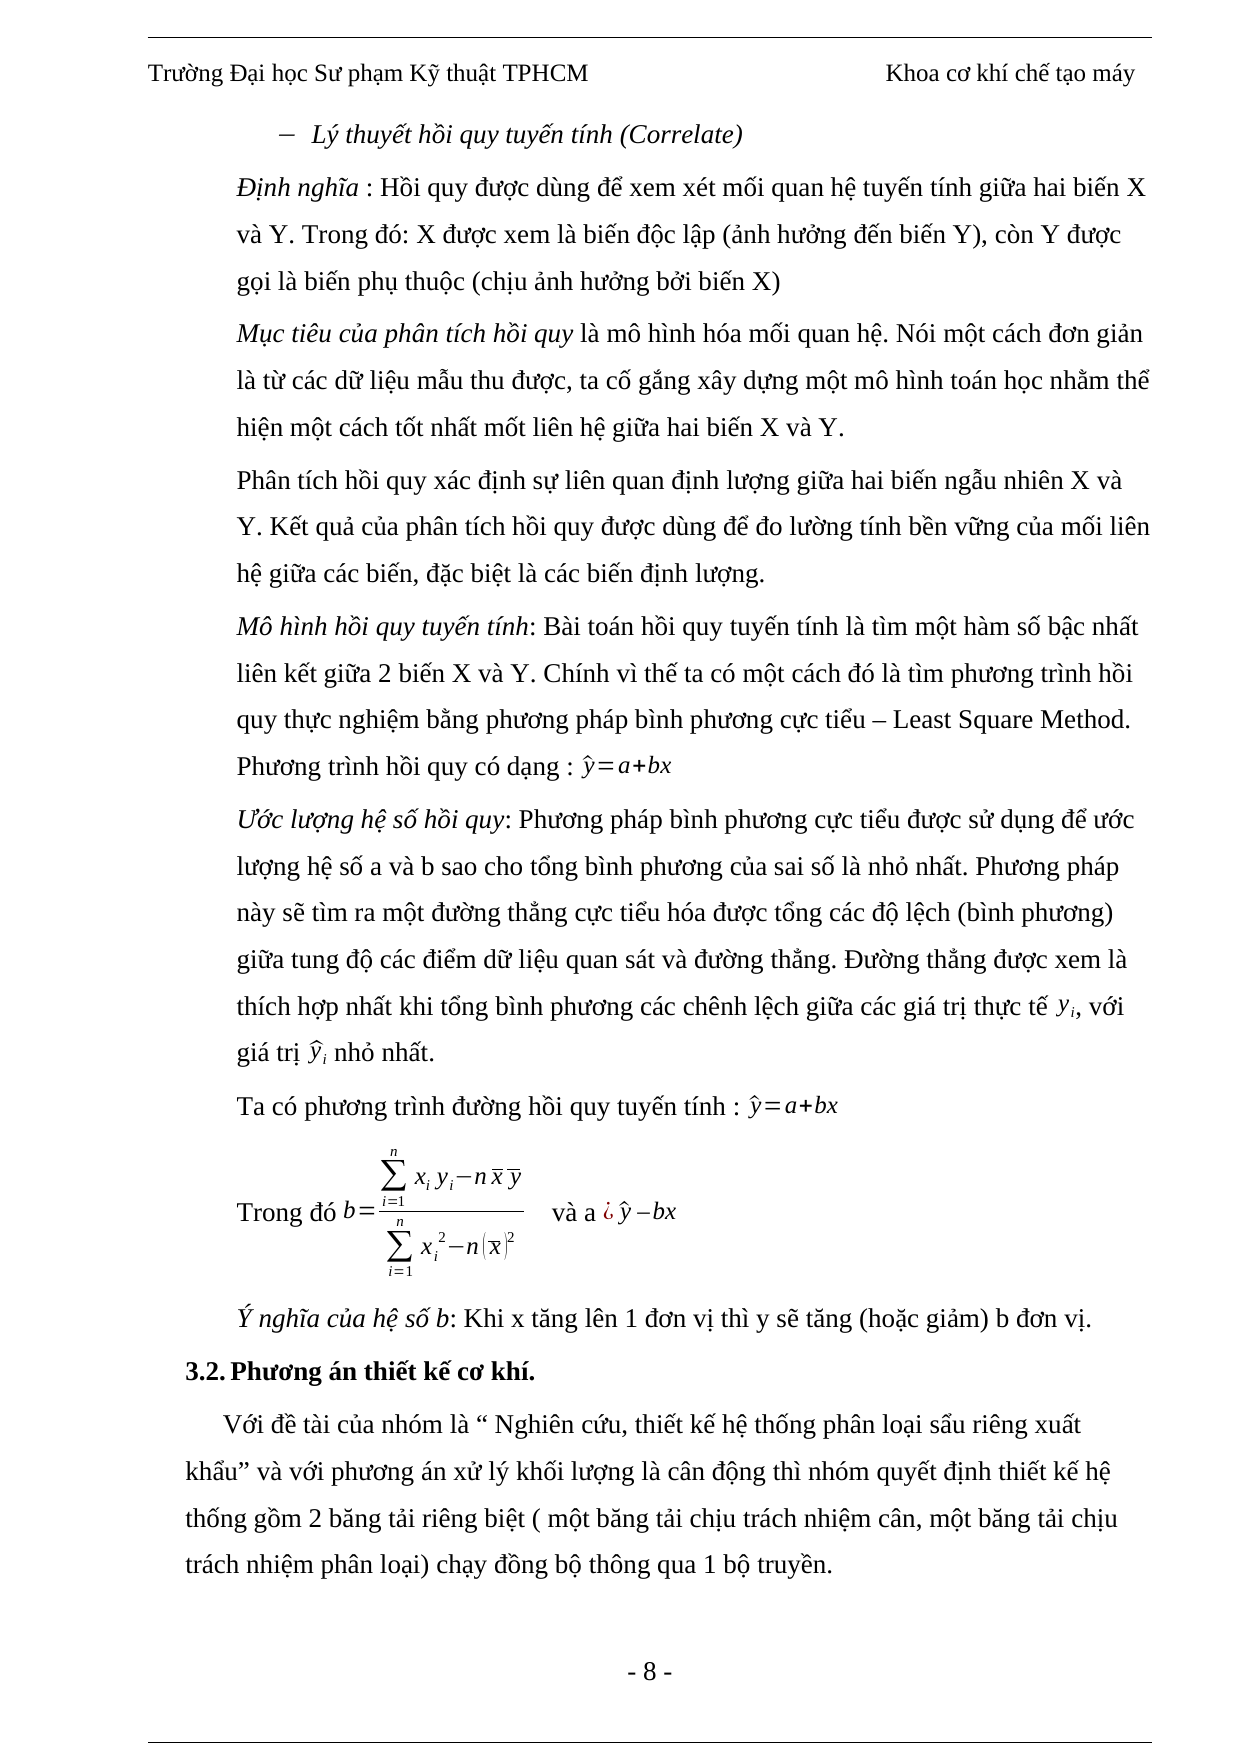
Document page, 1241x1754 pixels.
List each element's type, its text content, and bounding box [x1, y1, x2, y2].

text Ước lượng hệ số hồi quy: Phương pháp bình phương cực tiểu được sử dụng để ước lượng hệ số a và b sao cho tổng bình phương của sai số là nhỏ nhất. Phương pháp này sẽ tìm ra một đường thẳng cực tiểu hóa được tổng các độ lệch (bình phương) giữa tung độ các điểm dữ liệu quan sát và đường thẳng. Đường thẳng được xem là thích hợp nhất khi tổng bình phương các chênh lệch giữa các giá trị thực tế , với giá trị nhỏ nhất. [236, 803, 1152, 1068]
text Định nghĩa : Hồi quy được dùng để xem xét mối quan hệ tuyến tính giữa hai biến X và Y. Trong đó: X được xem là biến độc lập (ảnh hưởng đến biến Y), còn Y được gọi là biến phụ thuộc (chịu ảnh hưởng bởi biến X) [236, 171, 1152, 296]
text Ta có phương trình đường hồi quy tuyến tính : [236, 1089, 1152, 1121]
list Lý thuyết hồi quy tuyến tính (Correlate) [274, 118, 1152, 149]
list Phương án thiết kế cơ khí. [185, 1356, 1152, 1387]
text Mục tiêu của phân tích hồi quy là mô hình hóa mối quan hệ. Nói một cách đơn giản là từ các dữ liệu mẫu thu được, ta cố gắng xây dựng một mô hình toán học nhằm thể hiện một cách tốt nhất mốt liên hệ giữa hai biến X và Y. [236, 317, 1152, 442]
text Phân tích hồi quy xác định sự liên quan định lượng giữa hai biến ngẫu nhiên X và Y. Kết quả của phân tích hồi quy được dùng để đo lường tính bền vững của mối liên hệ giữa các biến, đặc biệt là các biến định lượng. [236, 464, 1152, 588]
text Trong đó và a [236, 1142, 1152, 1281]
text Mô hình hồi quy tuyến tính: Bài toán hồi quy tuyến tính là tìm một hàm số bậc nhất liên kết giữa 2 biến X và Y. Chính vì thế ta có một cách đó là tìm phương trình hồi quy thực nghiệm bằng phương pháp bình phương cực tiểu – Least Square Method. Phương trình hồi quy có dạng : [236, 610, 1152, 781]
text Với đề tài của nhóm là “ Nghiên cứu, thiết kế hệ thống phân loại sẩu riêng xuất khẩu” và với phương án xử lý khối lượng là cân động thì nhóm quyết định thiết kế hệ thống gồm 2 băng tải riêng biệt ( một băng tải chịu trách nhiệm cân, một băng tải chịu trách nhiệm phân loại) chạy đồng bộ thông qua 1 bộ truyền. [185, 1408, 1152, 1579]
text Ý nghĩa của hệ số b: Khi x tăng lên 1 đơn vị thì y sẽ tăng (hoặc giảm) b đơn vị. [236, 1303, 1152, 1334]
